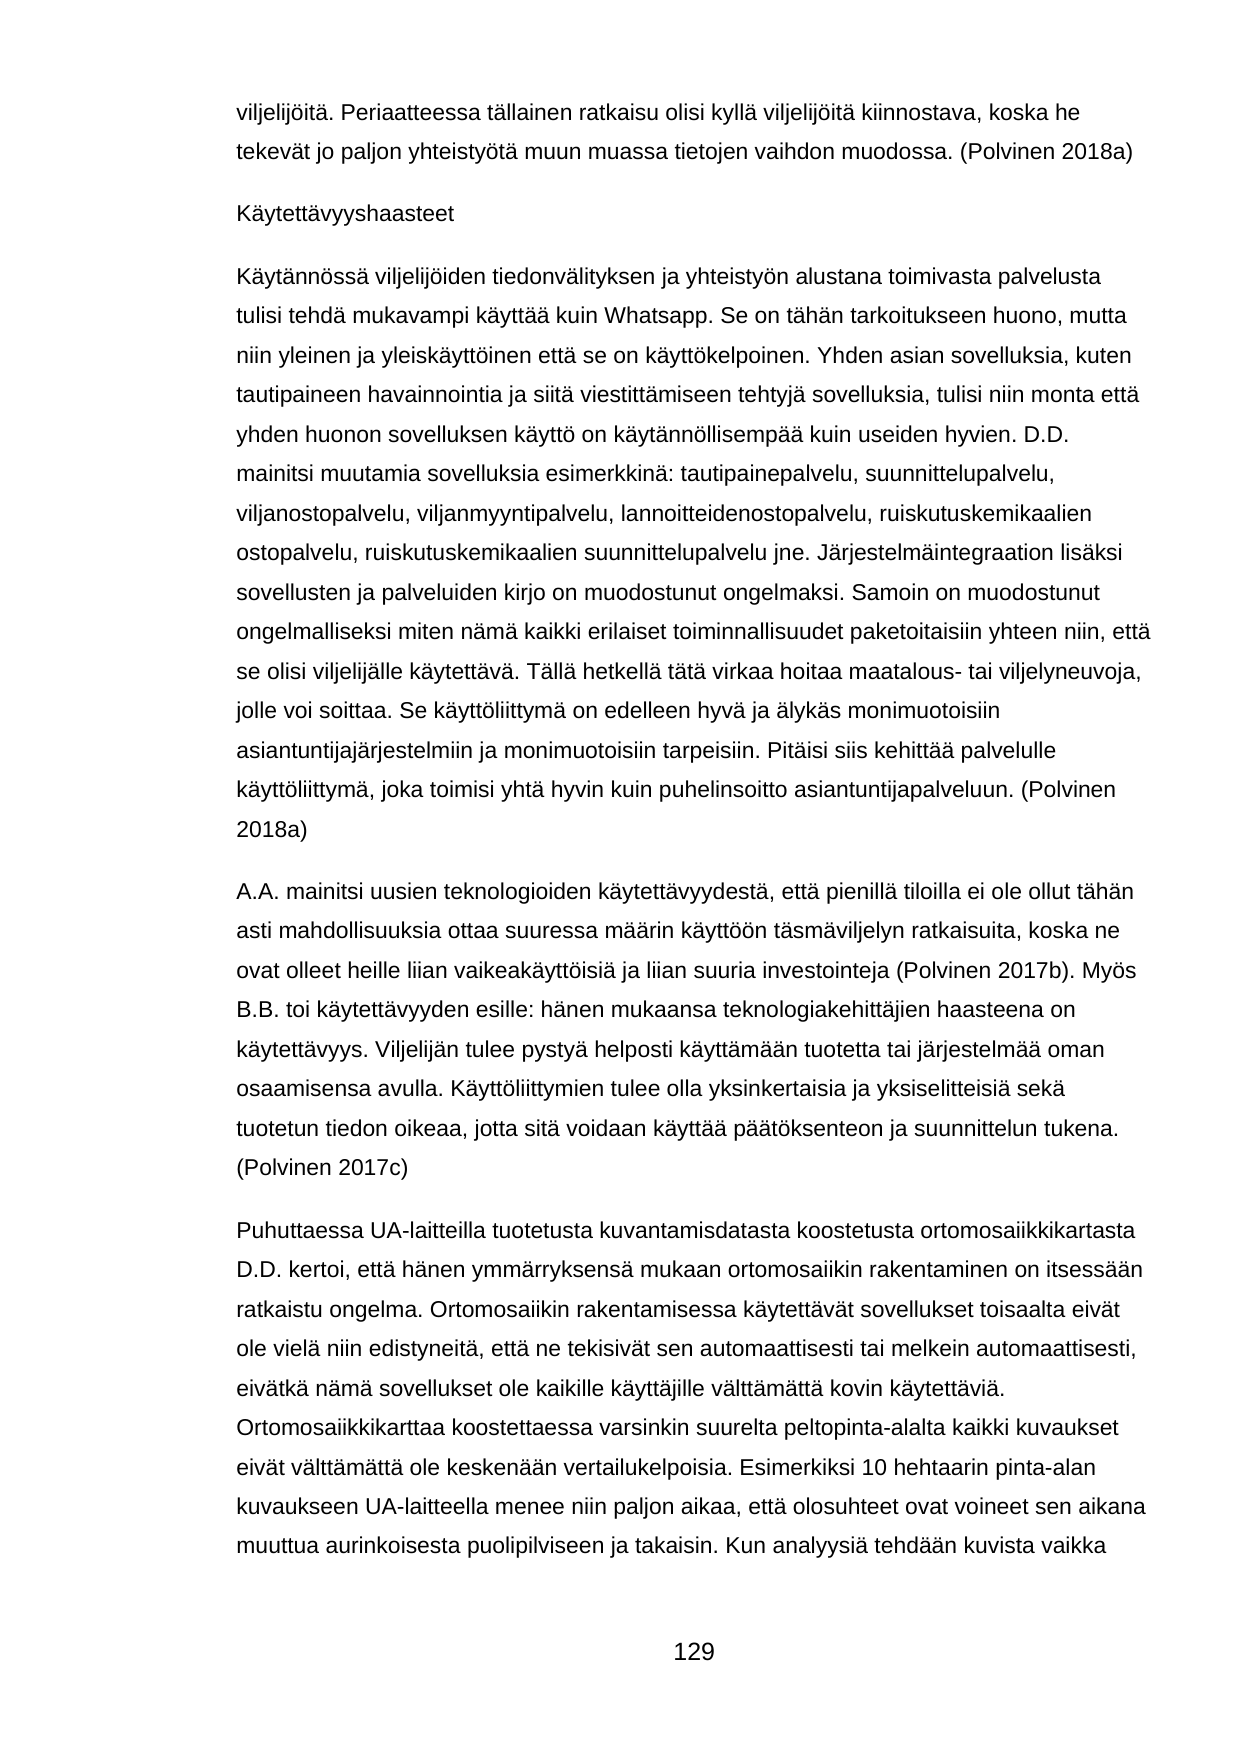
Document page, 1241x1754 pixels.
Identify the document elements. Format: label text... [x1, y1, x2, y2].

text A.A. mainitsi uusien teknologioiden käytettävyydestä, että pienillä tiloilla ei ole ollut tähän asti mahdollisuuksia ottaa suuressa määrin käyttöön täsmäviljelyn ratkaisuita, koska ne ovat olleet heille liian vaikeakäyttöisiä ja liian suuria investointeja (Polvinen 2017b). Myös B.B. toi käytettävyyden esille: hänen mukaansa teknologiakehittäjien haasteena on käytettävyys. Viljelijän tulee pystyä helposti käyttämään tuotetta tai järjestelmää oman osaamisensa avulla. Käyttöliittymien tulee olla yksinkertaisia ja yksiselitteisiä sekä tuotetun tiedon oikeaa, jotta sitä voidaan käyttää päätöksenteon ja suunnittelun tukena. (Polvinen 2017c) [236, 878, 1152, 1181]
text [236, 98, 1152, 164]
text Käytettävyyshaasteet [236, 200, 1152, 227]
text Käytännössä viljelijöiden tiedonvälityksen ja yhteistyön alustana toimivasta palvelusta tulisi tehdä mukavampi käyttää kuin Whatsapp. Se on tähän tarkoitukseen huono, mutta niin yleinen ja yleiskäyttöinen että se on käyttökelpoinen. Yhden asian sovelluksia, kuten tautipaineen havainnointia ja siitä viestittämiseen tehtyjä sovelluksia, tulisi niin monta että yhden huonon sovelluksen käyttö on käytännöllisempää kuin useiden hyvien. D.D. mainitsi muutamia sovelluksia esimerkkinä: tautipainepalvelu, suunnittelupalvelu, viljanostopalvelu, viljanmyyntipalvelu, lannoitteidenostopalvelu, ruiskutuskemikaalien ostopalvelu, ruiskutuskemikaalien suunnittelupalvelu jne. Järjestelmäintegraation lisäksi sovellusten ja palveluiden kirjo on muodostunut ongelmaksi. Samoin on muodostunut ongelmalliseksi miten nämä kaikki erilaiset toiminnallisuudet paketoitaisiin yhteen niin, että se olisi viljelijälle käytettävä. Tällä hetkellä tätä virkaa hoitaa maatalous- tai viljelyneuvoja, jolle voi soittaa. Se käyttöliittymä on edelleen hyvä ja älykäs monimuotoisiin asiantuntijajärjestelmiin ja monimuotoisiin tarpeisiin. Pitäisi siis kehittää palvelulle käyttöliittymä, joka toimisi yhtä hyvin kuin puhelinsoitto asiantuntijapalveluun. (Polvinen 2018a) [236, 263, 1152, 842]
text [236, 1217, 1152, 1559]
